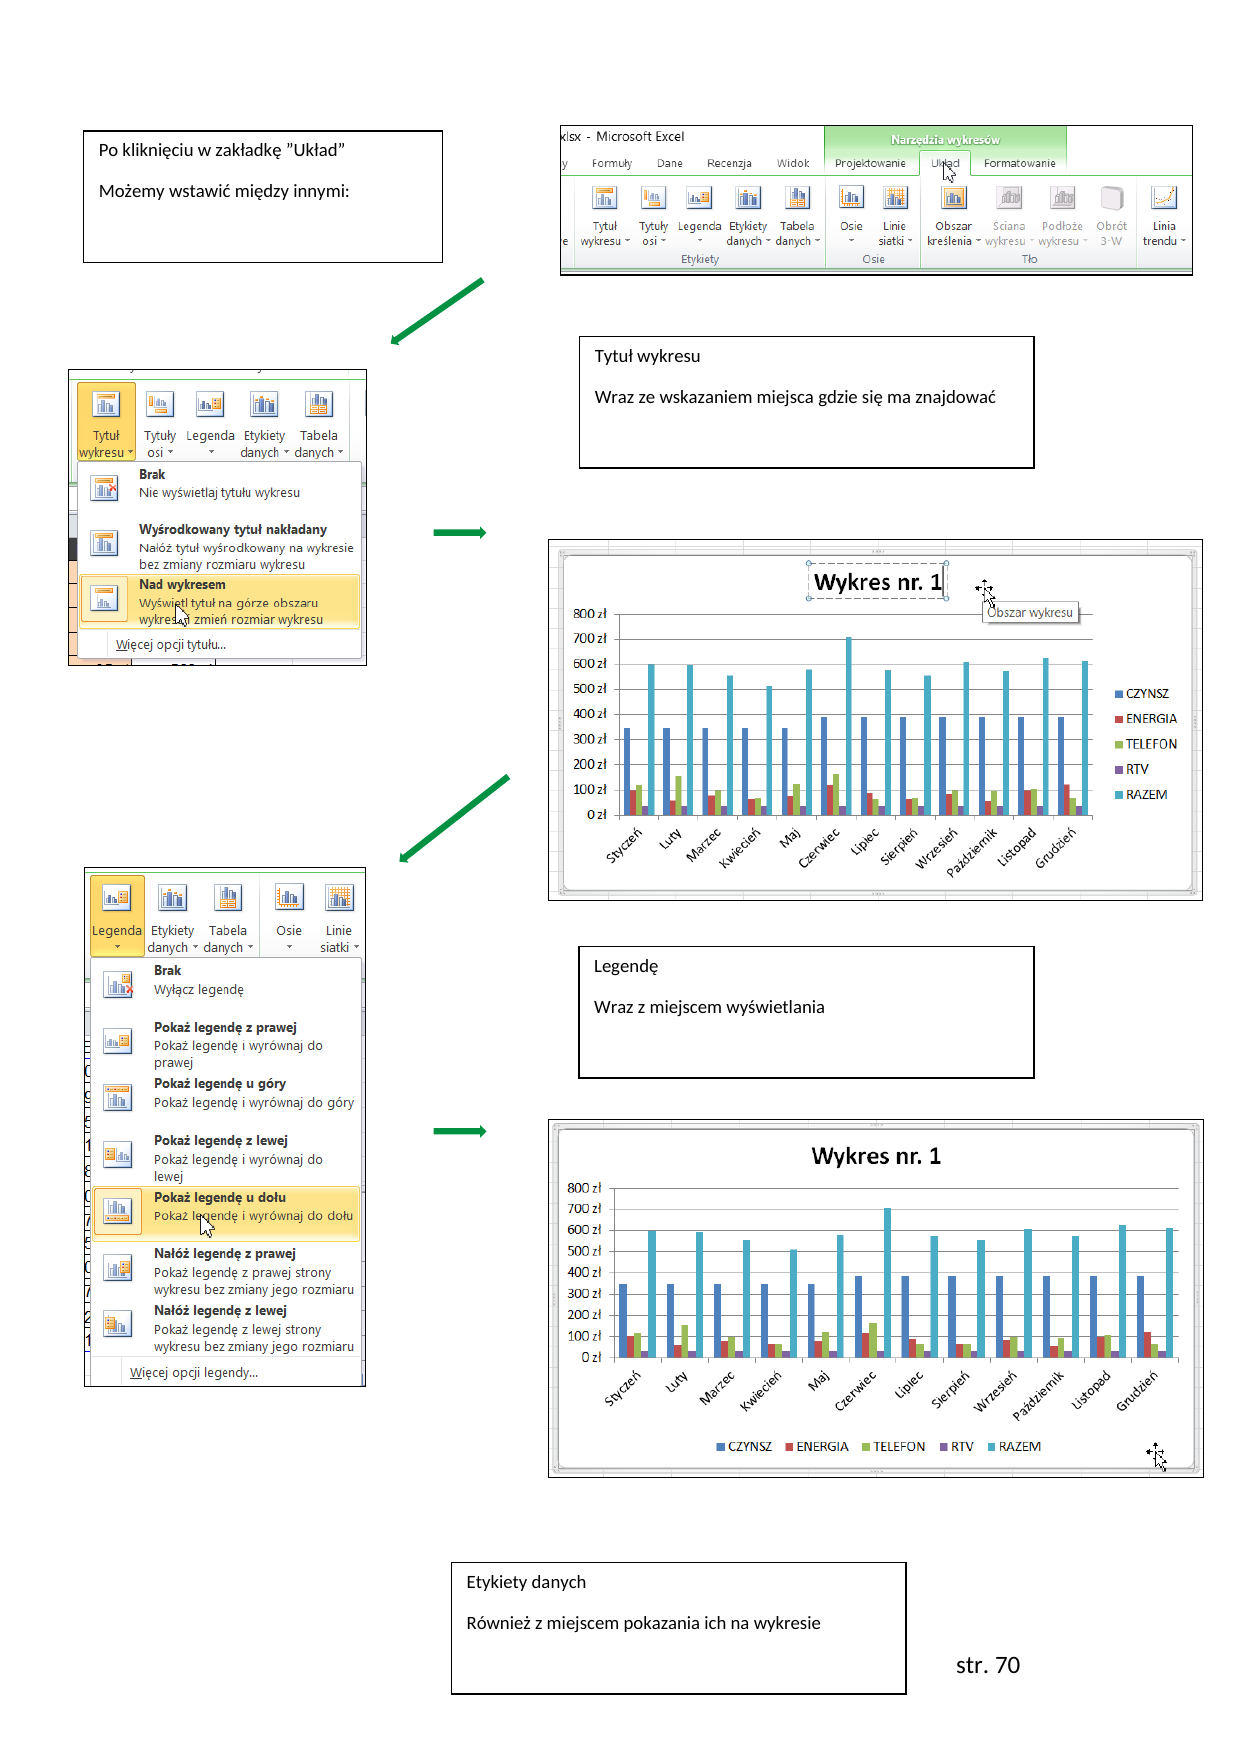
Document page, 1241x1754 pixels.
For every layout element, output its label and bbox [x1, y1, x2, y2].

picture [549, 540, 1202, 900]
picture [561, 126, 1192, 274]
picture [69, 370, 366, 665]
picture [549, 1120, 1203, 1477]
picture [85, 868, 365, 1386]
